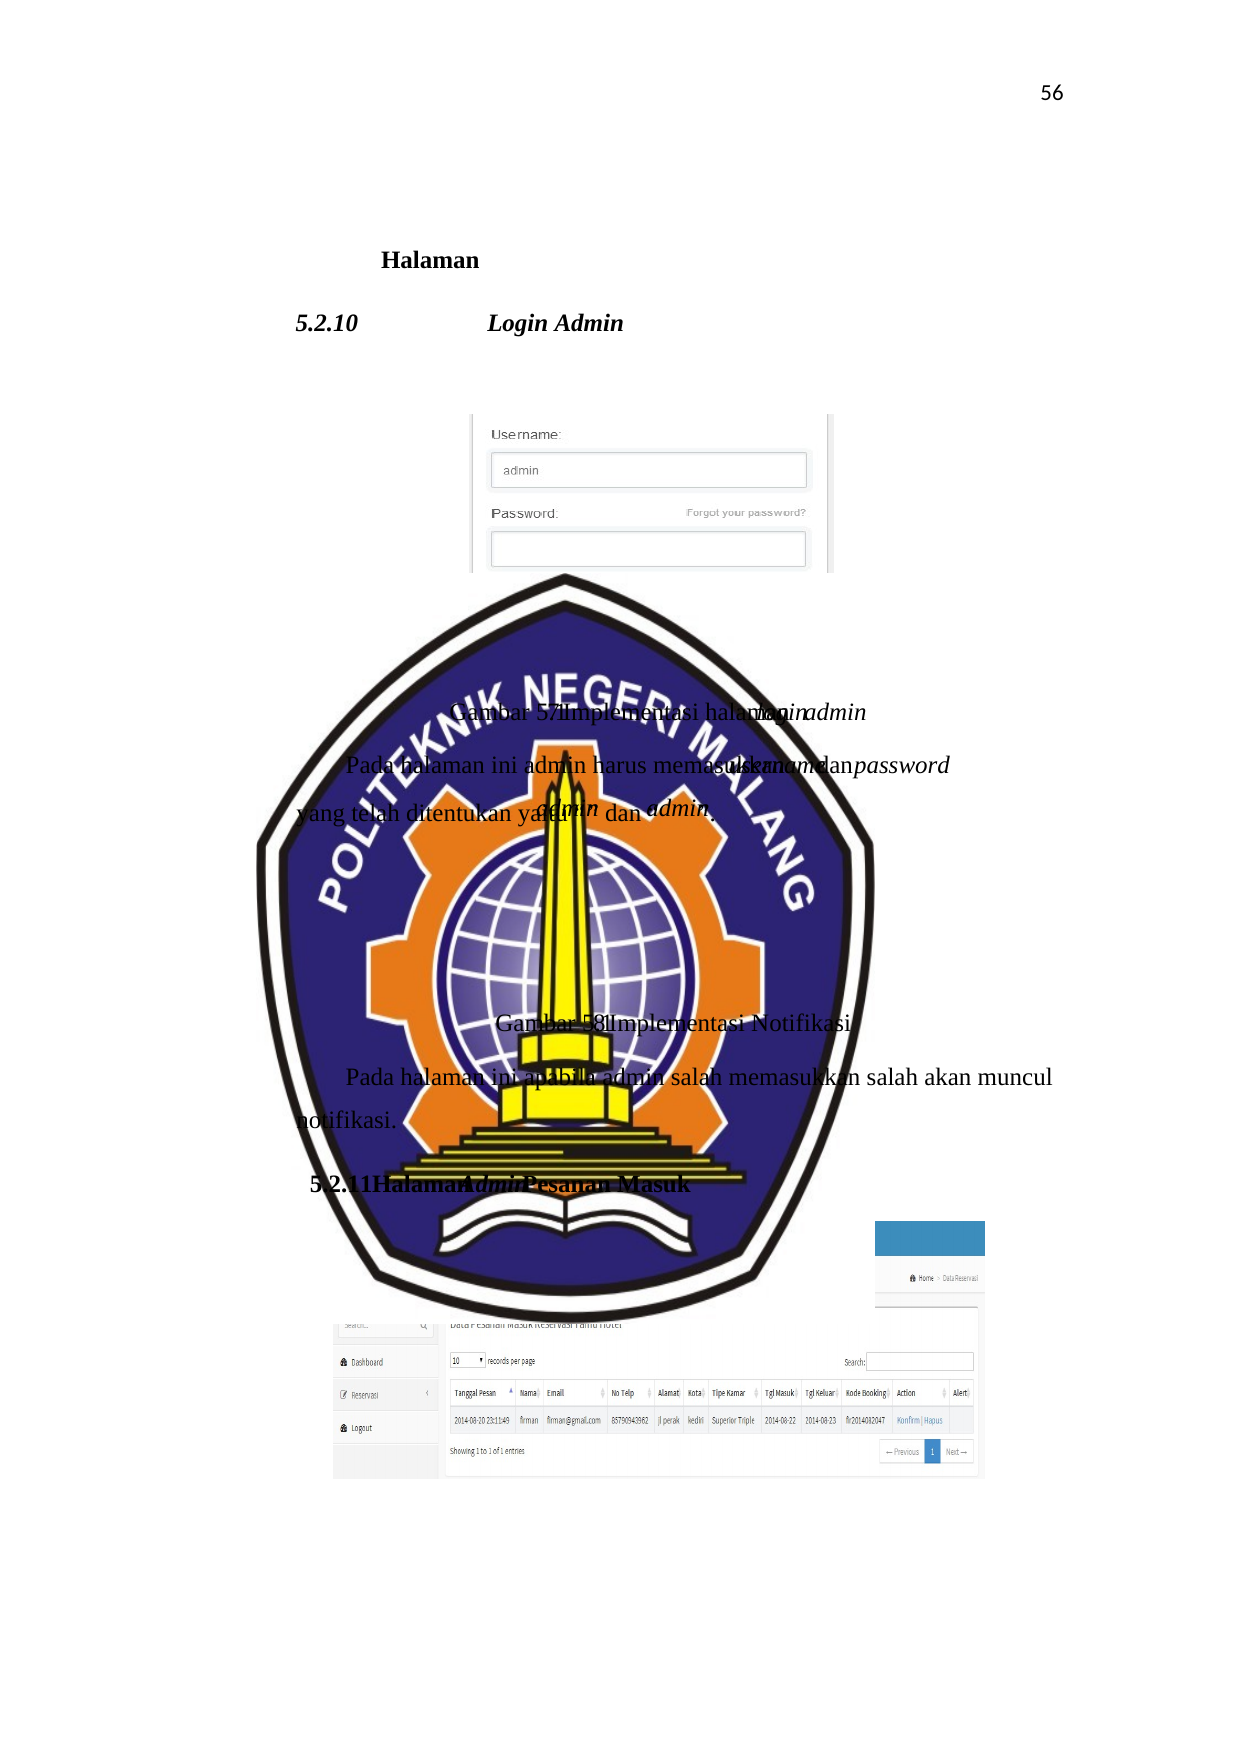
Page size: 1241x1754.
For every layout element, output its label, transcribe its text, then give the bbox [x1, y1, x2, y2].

subtitle 5.2.10 Login Admin [295, 308, 1068, 336]
picture [256, 414, 985, 1479]
